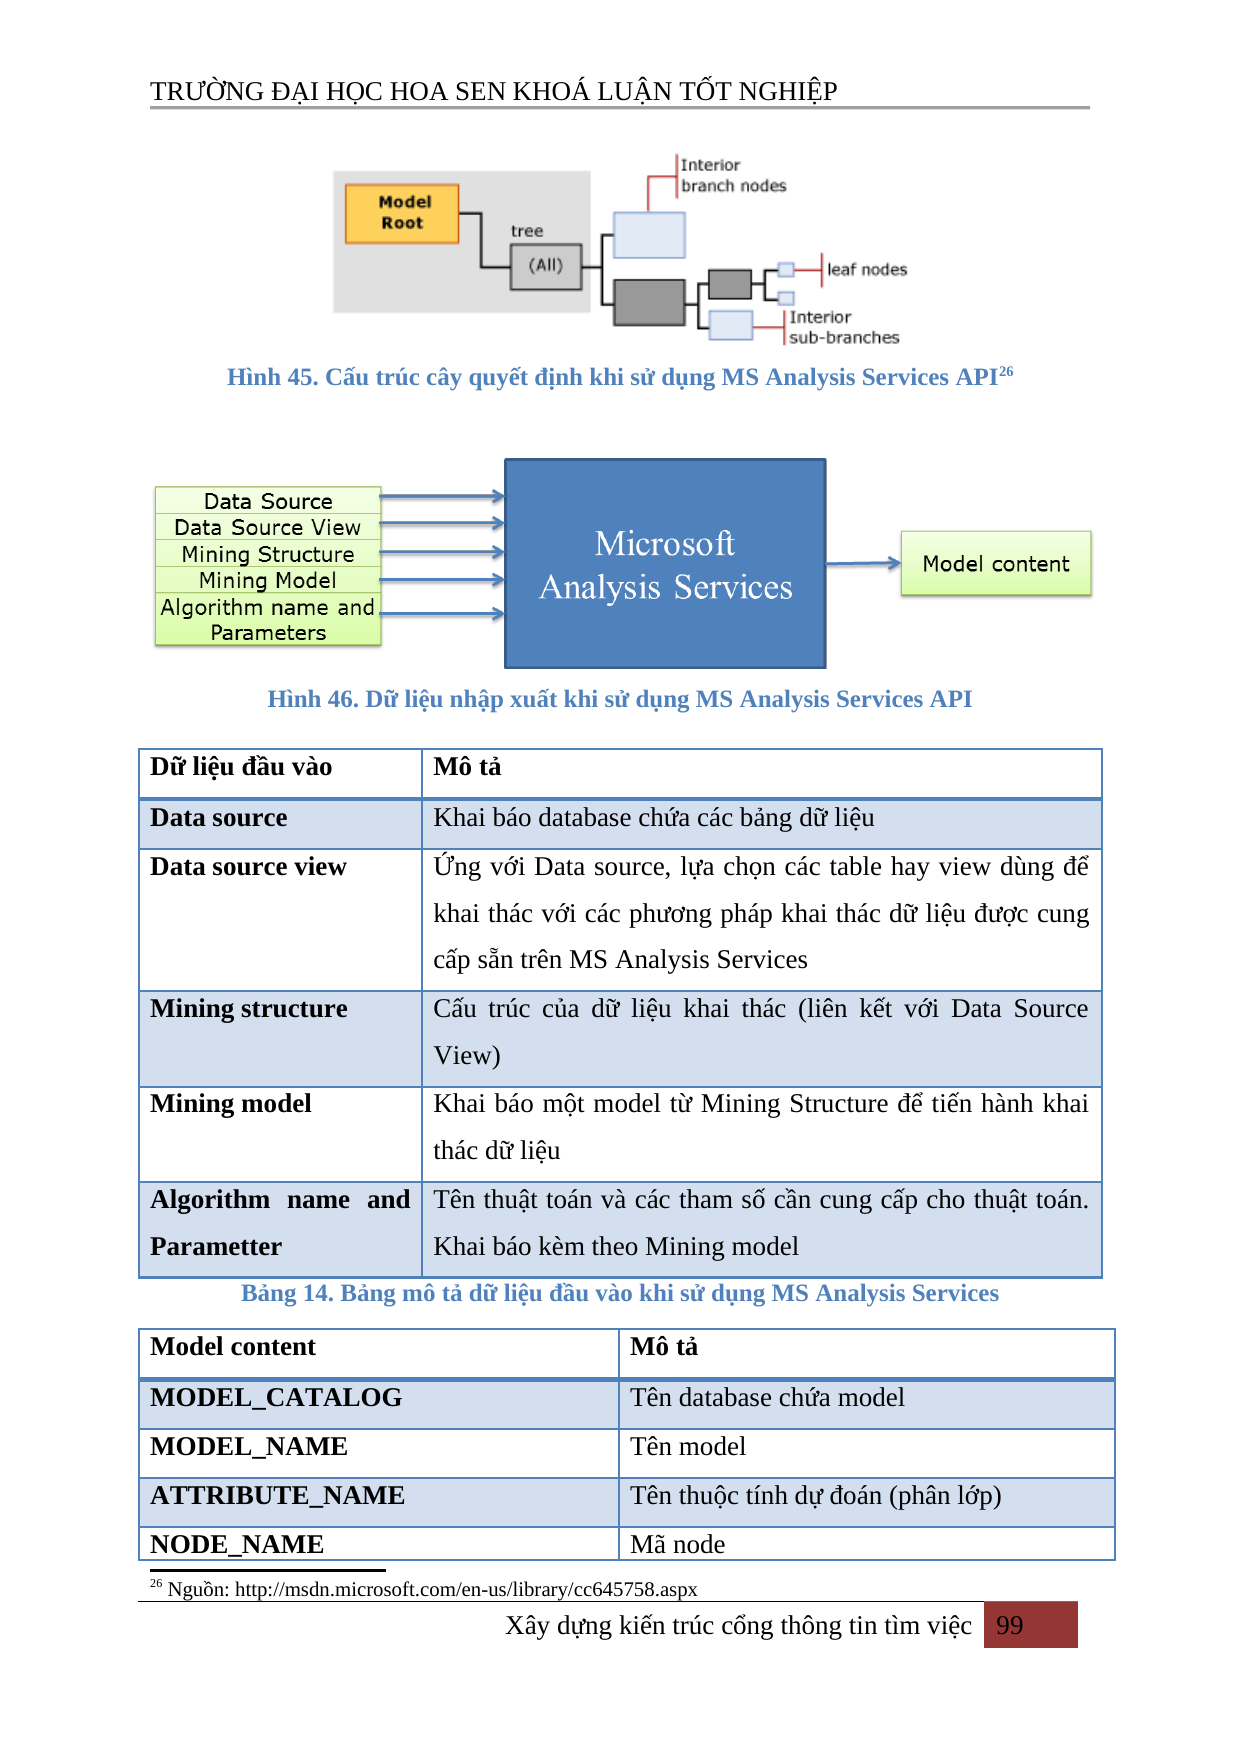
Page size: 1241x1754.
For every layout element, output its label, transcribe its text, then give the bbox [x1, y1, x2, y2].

text Hình 46. Dữ liệu nhập xuất khi sử dụng MS Analysis Services API [150, 684, 1090, 713]
table_cell Cấu trúc của dữ liệu khai thác (liên kết với Data Source View) [423, 992, 1101, 1086]
table_header Mô tả [620, 1330, 1114, 1377]
table_cell MODEL_CATALOG [140, 1382, 618, 1428]
table_cell Tên database chứa model [620, 1382, 1114, 1428]
table_cell Mining model [140, 1088, 421, 1181]
table_cell Tên thuật toán và các tham số cần cung cấp cho thuật toán. Khai báo kèm theo Mining model [423, 1183, 1101, 1276]
table_cell Tên model [620, 1430, 1114, 1477]
table_cell Tên thuộc tính dự đoán (phân lớp) [620, 1479, 1114, 1526]
picture [325, 150, 915, 347]
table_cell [140, 1528, 618, 1559]
picture [150, 458, 1096, 669]
table_cell Mã node [620, 1528, 1114, 1559]
text Bảng 14. Bảng mô tả dữ liệu đầu vào khi sử dụng MS Analysis Services [150, 1279, 1090, 1307]
table_header Mô tả [423, 750, 1101, 797]
table_cell ATTRIBUTE_NAME [140, 1479, 618, 1526]
table_header Model content [140, 1330, 618, 1377]
table_cell Data source view [140, 850, 421, 990]
table_cell Khai báo database chứa các bảng dữ liệu [423, 801, 1101, 848]
table_cell MODEL_NAME [140, 1430, 618, 1477]
table_cell Data source [140, 801, 421, 848]
table_cell Mining structure [140, 992, 421, 1086]
table_header Dữ liệu đầu vào [140, 750, 421, 797]
text Hình 45. Cấu trúc cây quyết định khi sử dụng MS Analysis Services API [150, 362, 1090, 391]
table_cell Khai báo một model từ Mining Structure để tiến hành khai thác dữ liệu [423, 1088, 1101, 1181]
table_cell Ứng với Data source, lựa chọn các table hay view dùng để khai thác với các phương pháp khai thác dữ liệu được cung cấp sẵn trên MS Analysis Services [423, 850, 1101, 990]
table_cell Algorithm name and Parametter [140, 1183, 421, 1276]
